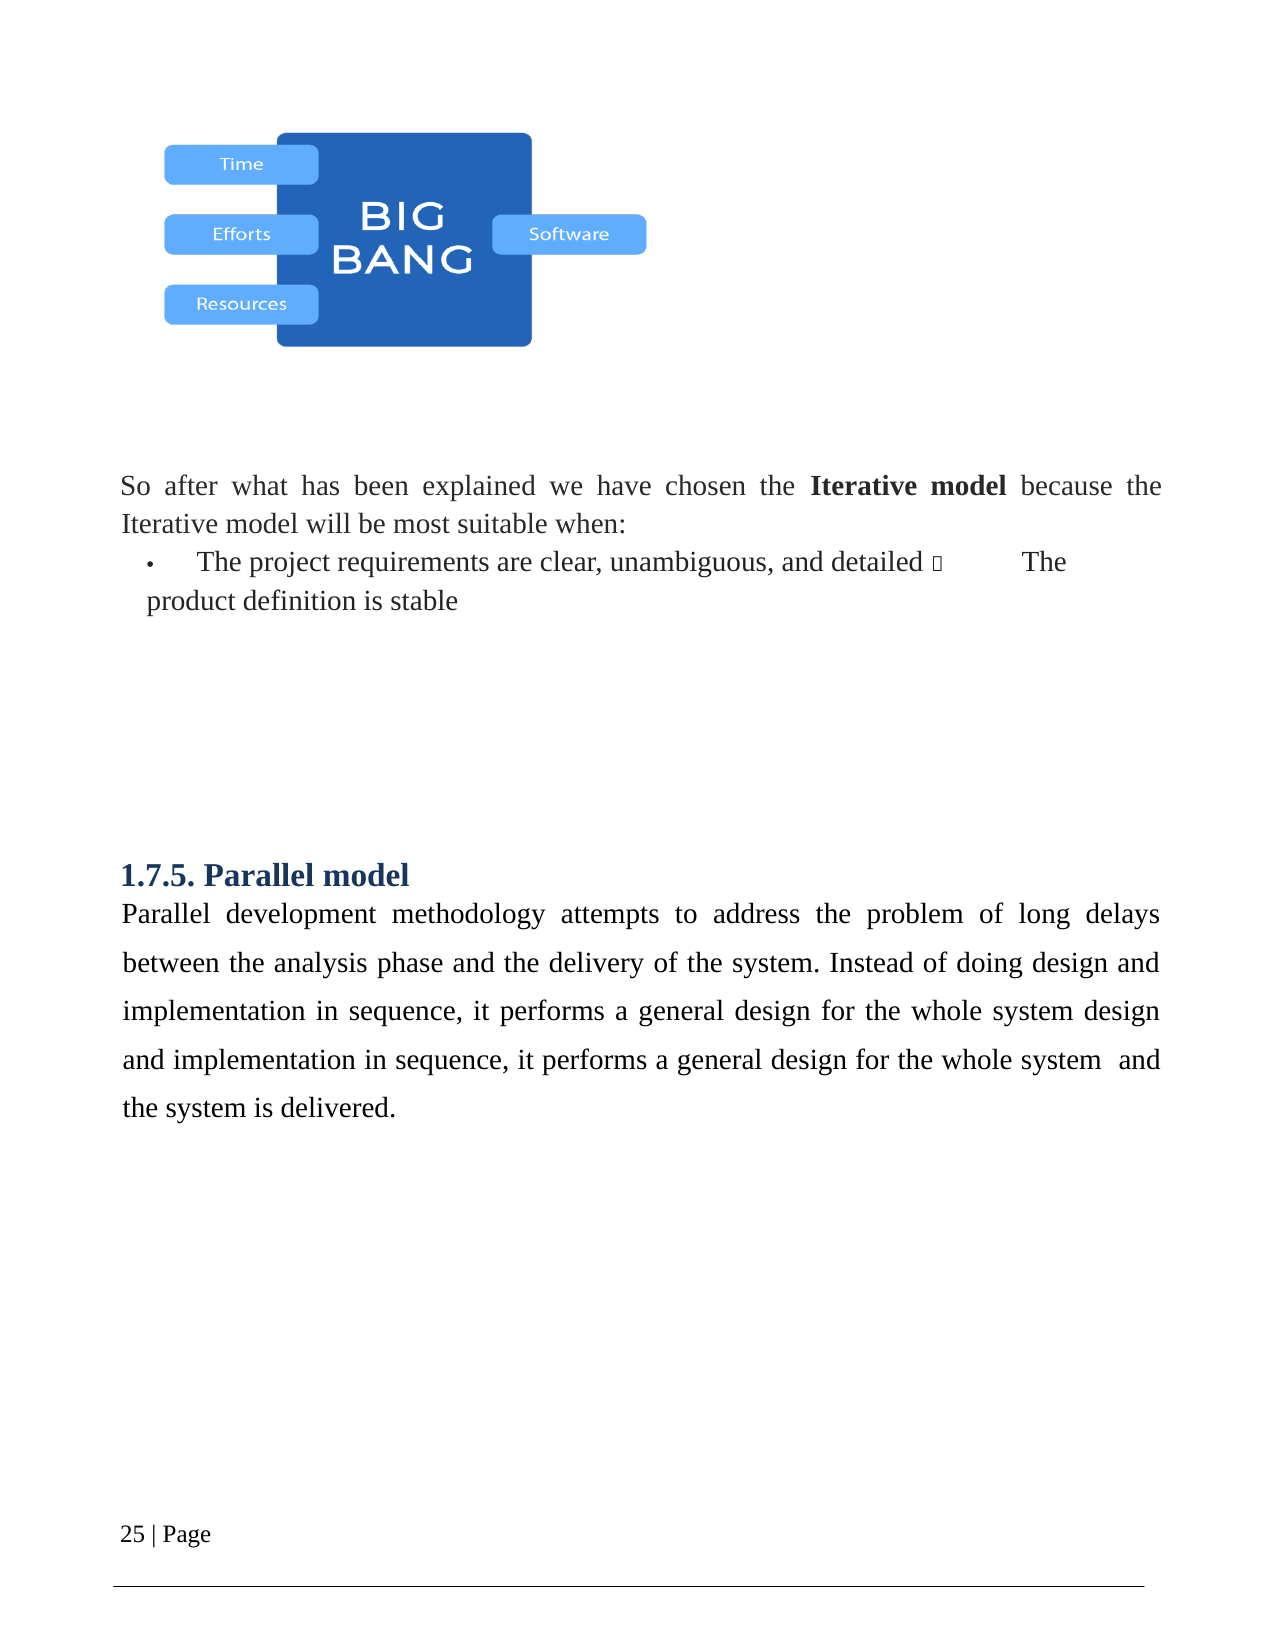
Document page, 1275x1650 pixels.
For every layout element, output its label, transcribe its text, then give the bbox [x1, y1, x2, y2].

picture [131, 91, 679, 394]
text 1.7.5. Parallel model [120, 855, 1275, 893]
list The project requirements are clear, unambiguous, and detailed  The product definition is stable [146, 544, 1161, 617]
text Parallel development methodology attempts to address the problem of long delays between the analysis phase and the delivery of the system. Instead of doing design and implementation in sequence, it performs a general design for the whole system design and implementation in sequence, it performs a general design for the whole system and the system is delivered. [121, 896, 1162, 1124]
text So after what has been explained we have chosen the Iterative model because the Iterative model will be most suitable when: [120, 468, 1162, 540]
